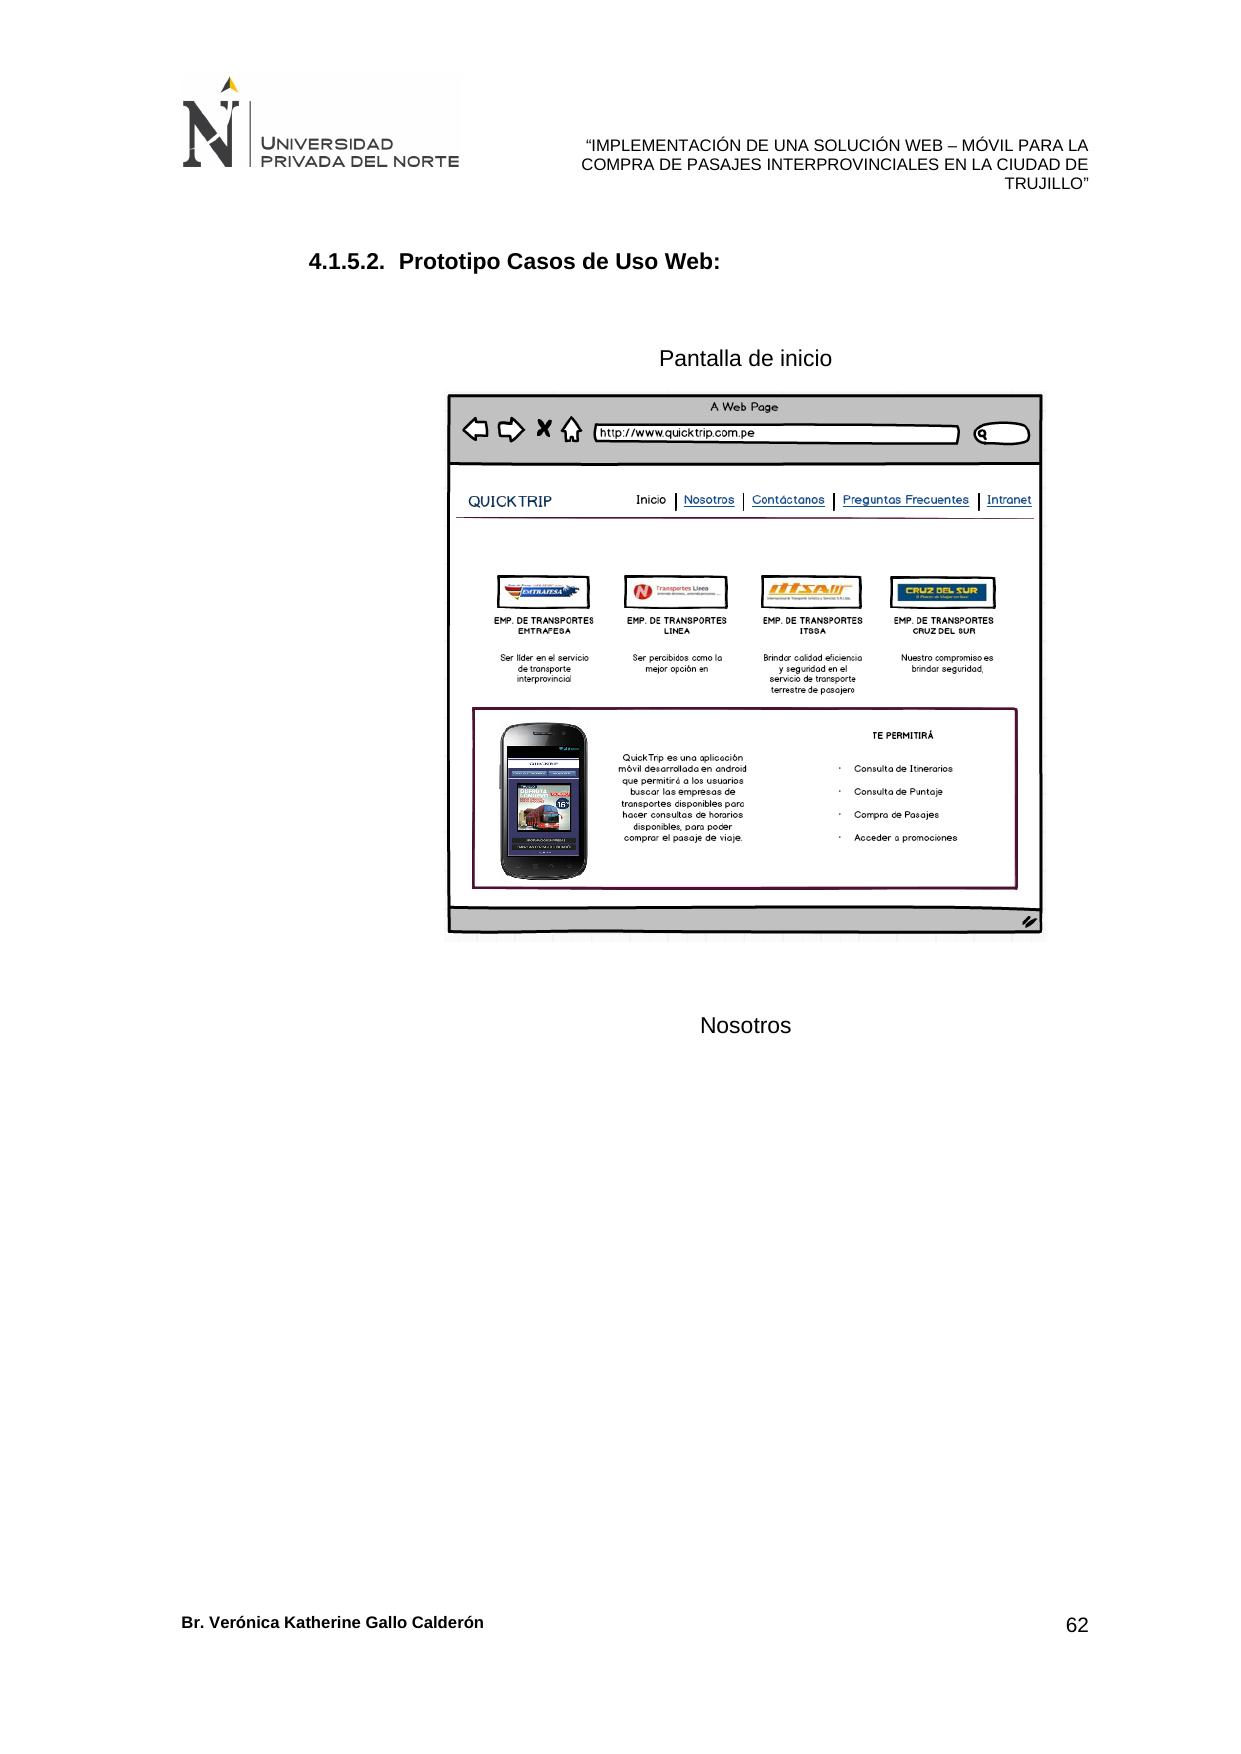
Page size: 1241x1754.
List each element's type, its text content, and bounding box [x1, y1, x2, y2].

text Pantalla de inicio [398, 345, 1092, 372]
picture [181, 73, 462, 169]
picture [444, 391, 1047, 942]
text Nosotros [398, 1012, 1092, 1038]
subtitle Prototipo Casos de Uso Web: [309, 248, 1092, 274]
